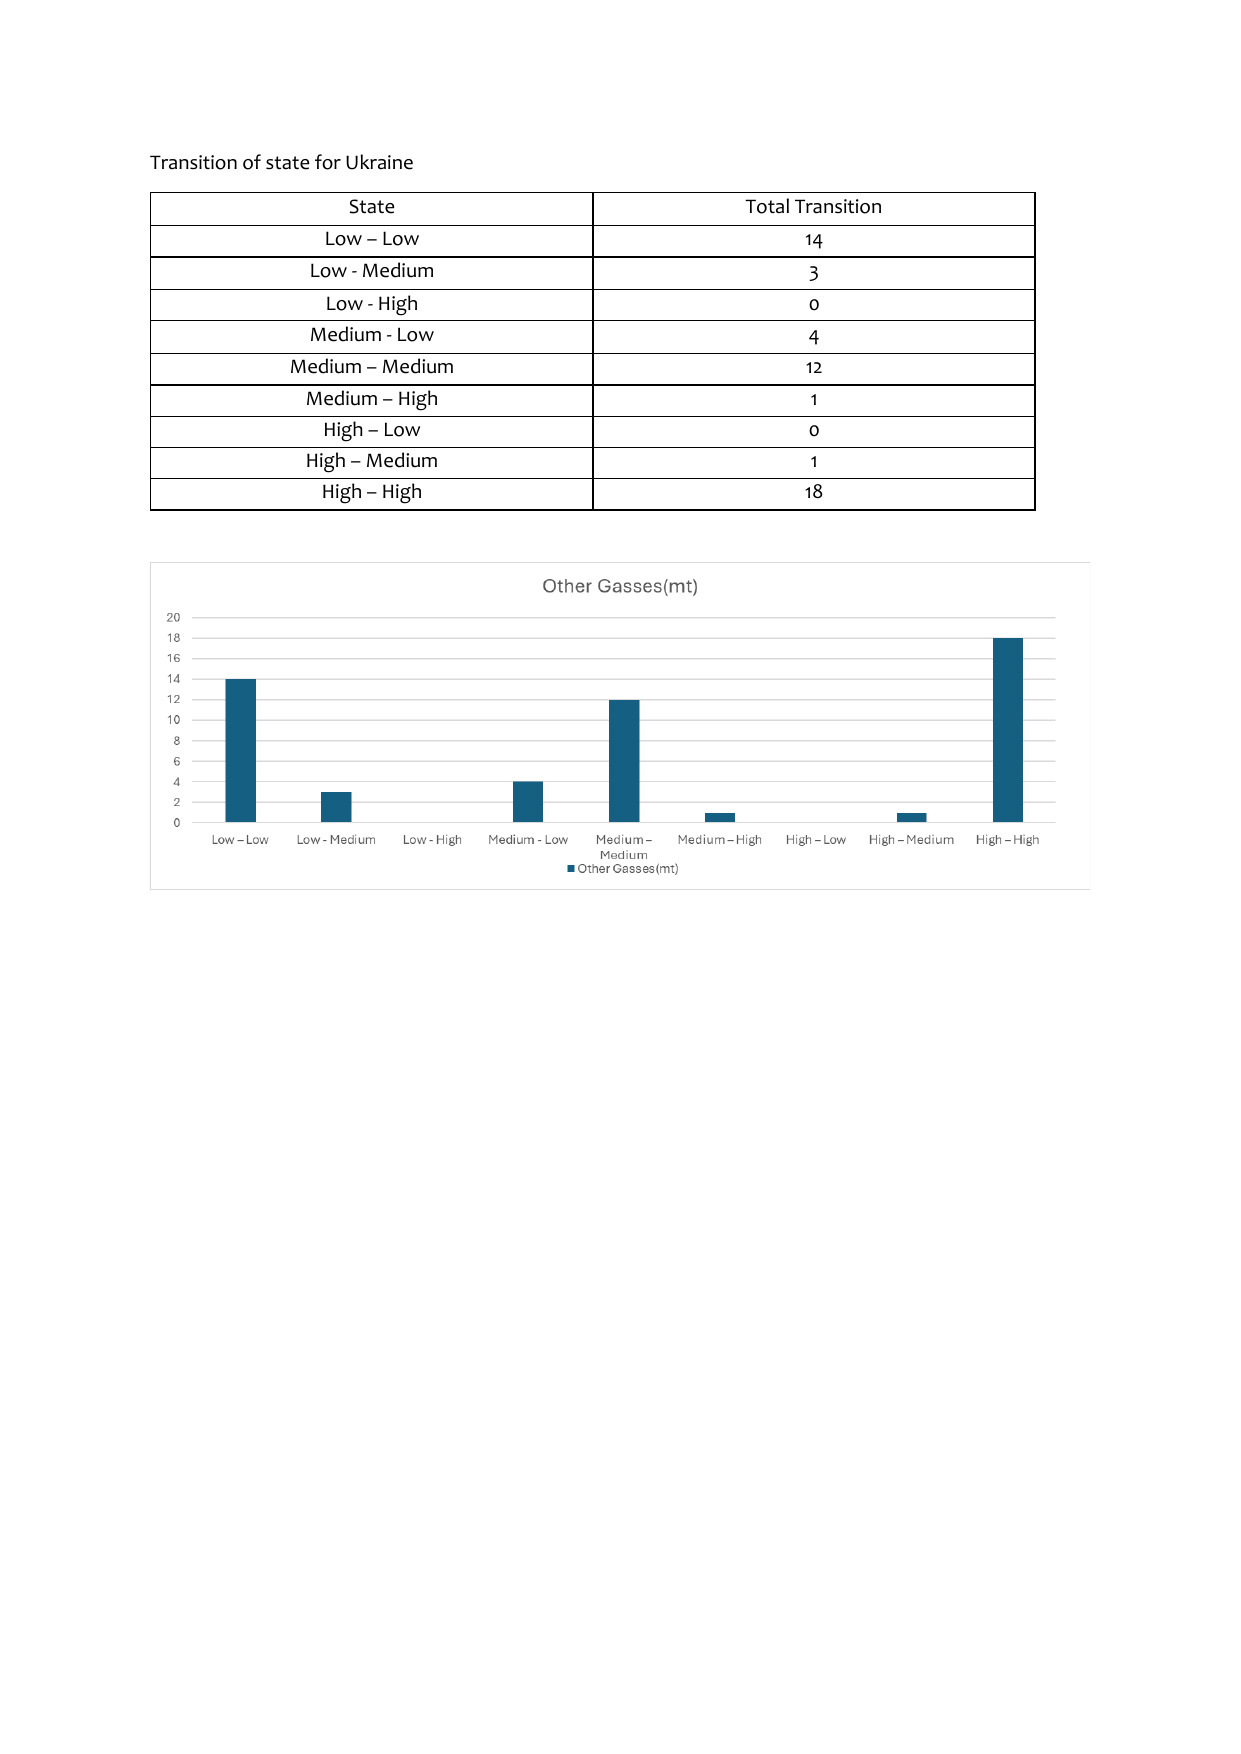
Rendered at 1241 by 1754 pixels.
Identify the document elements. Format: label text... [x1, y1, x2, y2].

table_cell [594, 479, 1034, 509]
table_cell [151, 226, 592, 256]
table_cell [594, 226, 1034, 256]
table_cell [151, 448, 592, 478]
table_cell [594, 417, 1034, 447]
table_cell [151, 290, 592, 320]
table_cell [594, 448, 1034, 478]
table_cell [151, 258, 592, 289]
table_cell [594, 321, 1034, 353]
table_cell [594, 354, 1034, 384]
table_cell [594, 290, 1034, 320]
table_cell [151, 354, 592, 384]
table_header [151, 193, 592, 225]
text Transition of state for Ukraine [150, 150, 1090, 175]
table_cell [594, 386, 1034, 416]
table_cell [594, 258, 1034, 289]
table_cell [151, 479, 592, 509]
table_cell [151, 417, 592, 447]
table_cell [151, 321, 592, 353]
picture [149, 562, 1091, 890]
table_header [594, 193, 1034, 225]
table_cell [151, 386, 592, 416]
